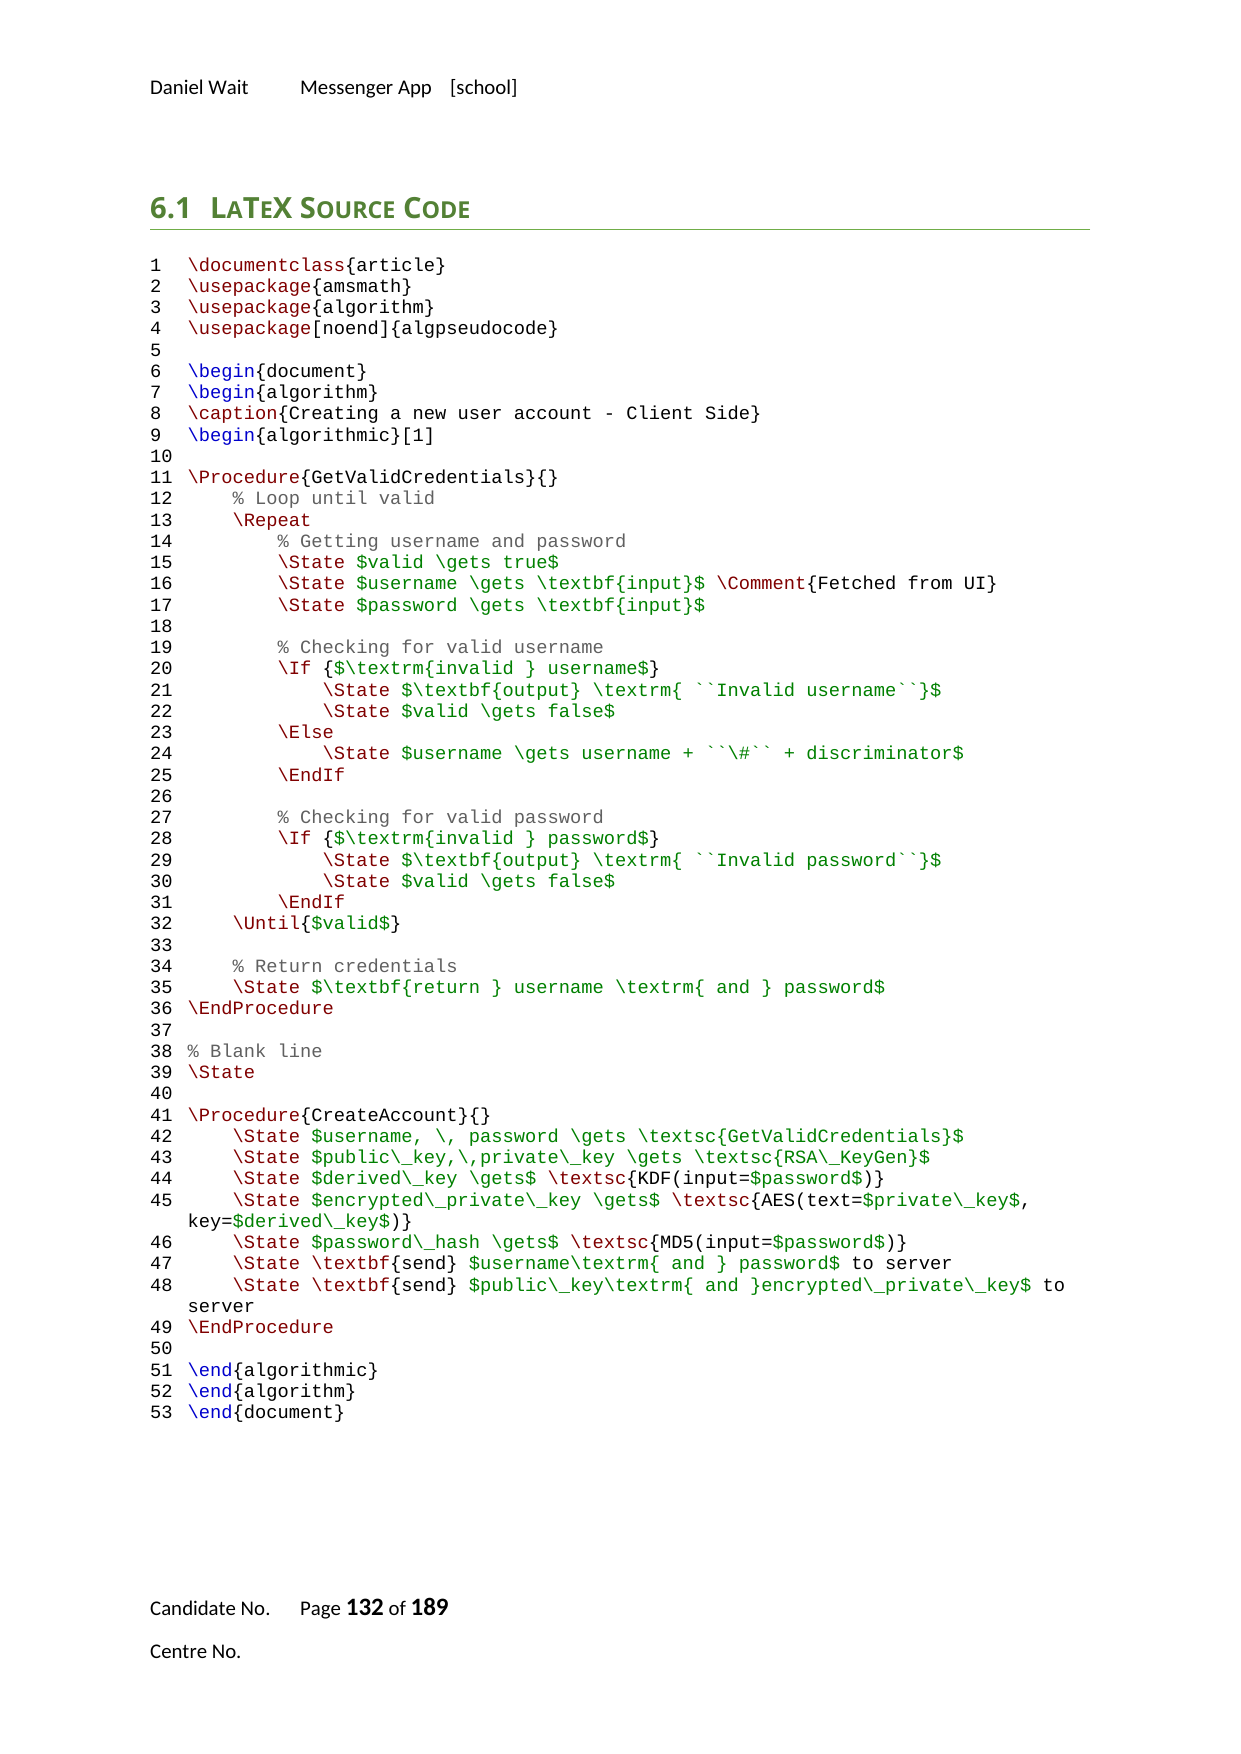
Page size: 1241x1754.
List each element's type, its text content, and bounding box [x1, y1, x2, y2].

list \begin{algorithmic}[1] [150, 425, 1090, 447]
list \State $\textbf{return } username \textrm{ and } password$ [150, 978, 1090, 999]
list \EndProcedure [150, 999, 1090, 1020]
list \State [150, 1063, 1090, 1084]
list \EndProcedure [150, 1318, 1090, 1339]
list \Else [150, 723, 1090, 744]
list \State $password \gets \textbf{input}$ [150, 595, 1090, 617]
list \If {$\textrm{invalid } username$} [150, 659, 1090, 680]
list \State $\textbf{output} \textrm{ ``Invalid username``}$ [150, 680, 1090, 702]
list \State $valid \gets true$ [150, 553, 1090, 574]
list \State $username \gets username + ``\#`` + discriminator$ [150, 744, 1090, 765]
list \State \textbf{send} $username\textrm{ and } password$ to server [150, 1254, 1090, 1275]
list % Checking for valid username [150, 638, 1090, 659]
list \usepackage{algorithm} [150, 298, 1090, 319]
subtitle LaTeX Source Code [150, 187, 1090, 229]
list \State $username \gets \textbf{input}$ \Comment{Fetched from UI} [150, 574, 1090, 595]
list \Procedure{GetValidCredentials}{} [150, 468, 1090, 489]
list \If {$\textrm{invalid } password$} [150, 829, 1090, 850]
list \State $valid \gets false$ [150, 872, 1090, 893]
list \State $valid \gets false$ [150, 702, 1090, 723]
list % Blank line [150, 1042, 1090, 1063]
list \Procedure{CreateAccount}{} [150, 1105, 1090, 1127]
list \documentclass{article} [150, 255, 1090, 277]
list \EndIf [150, 893, 1090, 914]
list \State $password\_hash \gets$ \textsc{MD5(input=$password$)} [150, 1233, 1090, 1254]
list % Getting username and password [150, 532, 1090, 553]
list \end{algorithm} [150, 1382, 1090, 1403]
list \State $public\_key,\,private\_key \gets \textsc{RSA\_KeyGen}$ [150, 1148, 1090, 1169]
list \end{document} [150, 1403, 1090, 1424]
list \State $\textbf{output} \textrm{ ``Invalid password``}$ [150, 850, 1090, 872]
list \Repeat [150, 510, 1090, 532]
list \usepackage[noend]{algpseudocode} [150, 319, 1090, 340]
list \State \textbf{send} $public\_key\textrm{ and }encrypted\_private\_key$ to server [150, 1275, 1090, 1318]
list \State $derived\_key \gets$ \textsc{KDF(input=$password$)} [150, 1169, 1090, 1190]
list \usepackage{amsmath} [150, 277, 1090, 298]
list \end{algorithmic} [150, 1360, 1090, 1382]
list \State $encrypted\_private\_key \gets$ \textsc{AES(text=$private\_key$, key=$derived\_key$)} [150, 1190, 1090, 1233]
list \Until{$valid$} [150, 914, 1090, 935]
list \EndIf [150, 765, 1090, 787]
list % Loop until valid [150, 489, 1090, 510]
list \State $username, \, password \gets \textsc{GetValidCredentials}$ [150, 1127, 1090, 1148]
list \begin{document} [150, 362, 1090, 383]
list % Checking for valid password [150, 808, 1090, 829]
list \caption{Creating a new user account - Client Side} [150, 404, 1090, 425]
list % Return credentials [150, 957, 1090, 978]
list \begin{algorithm} [150, 383, 1090, 404]
